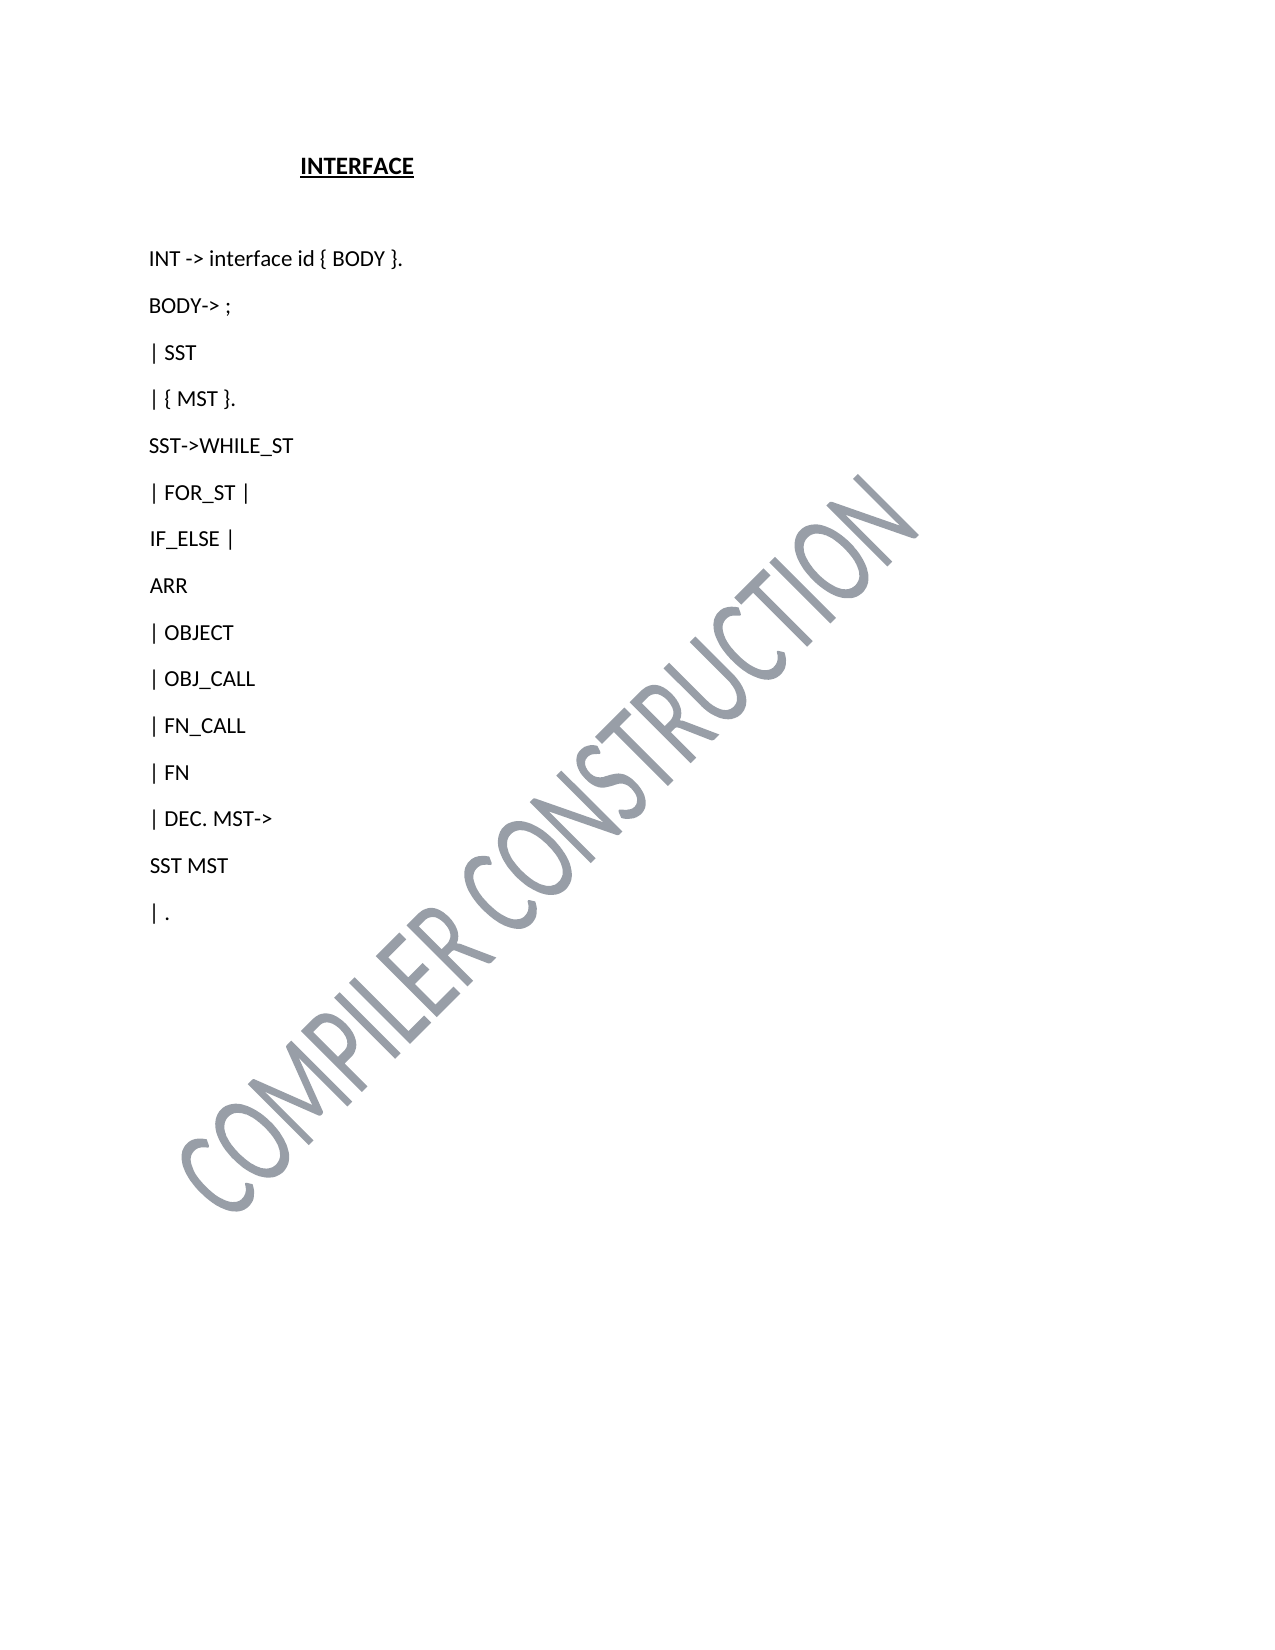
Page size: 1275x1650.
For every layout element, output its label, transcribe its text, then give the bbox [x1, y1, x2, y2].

text BODY-> ; [148, 291, 939, 319]
text | OBJ_CALL [148, 664, 939, 693]
text INT -> interface id { BODY }. [148, 244, 939, 272]
text | FN [148, 758, 939, 786]
text | SST [148, 338, 939, 366]
text INTERFACE [150, 150, 564, 181]
text SST->WHILE_ST [148, 431, 939, 459]
text | DEC. MST-> SST MST [148, 804, 293, 879]
text | FOR_ST | IF_ELSE | ARR [148, 478, 252, 599]
text | { MST }. [148, 384, 939, 412]
text | OBJECT [148, 618, 939, 646]
text | . [148, 898, 939, 926]
text | FN_CALL [148, 711, 939, 739]
